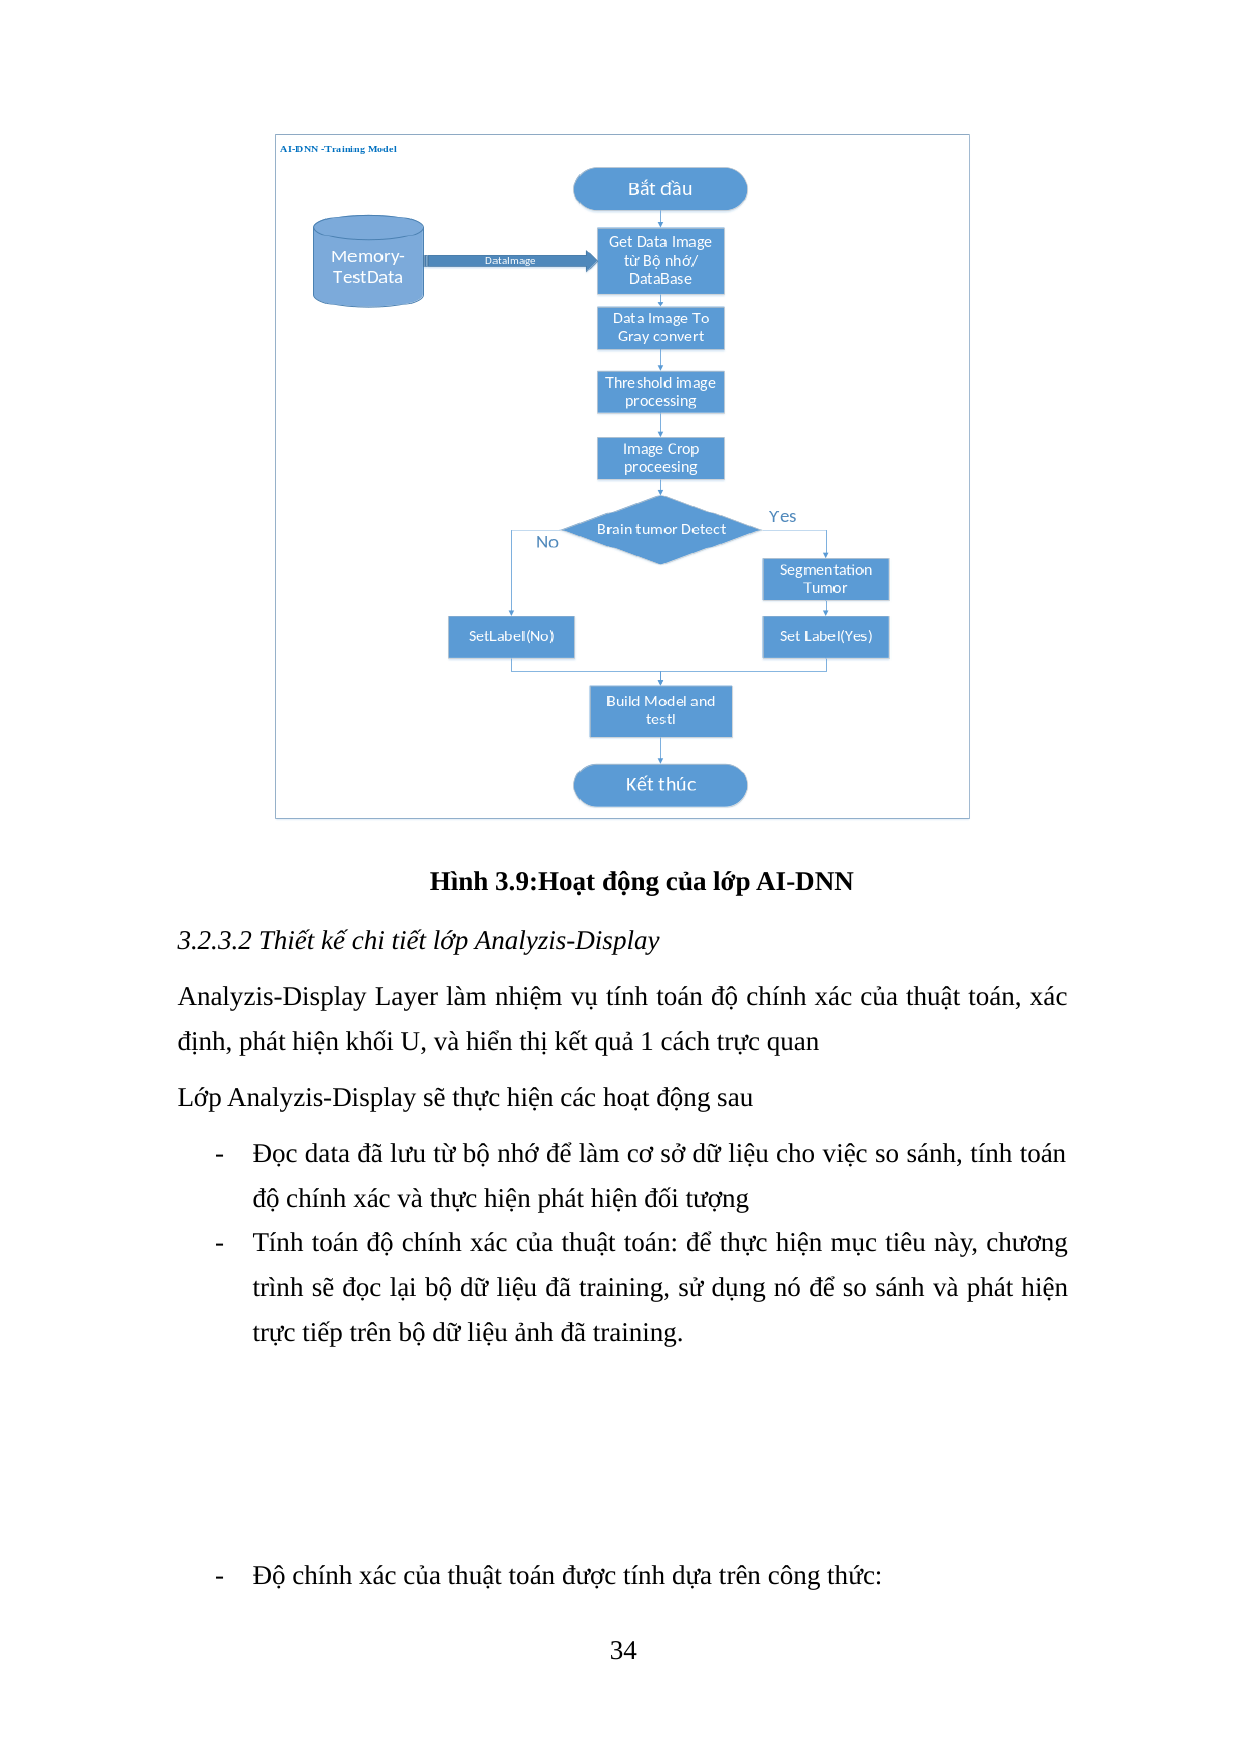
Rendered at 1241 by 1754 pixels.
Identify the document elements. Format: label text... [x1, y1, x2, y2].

subtitle Thiết kế chi tiết lớp Analyzis-Display [177, 921, 1069, 958]
text Analyzis-Display Layer làm nhiệm vụ tính toán độ chính xác của thuật toán, xác định, phát hiện khối U, và hiển thị kết quả 1 cách trực quan [177, 977, 1069, 1059]
list Độ chính xác của thuật toán được tính dựa trên công thức: [215, 1556, 1069, 1593]
list Tính toán độ chính xác của thuật toán: để thực hiện mục tiêu này, chương trình sẽ đọc lại bộ dữ liệu đã training, sử dụng nó để so sánh và phát hiện trực tiếp trên bộ dữ liệu ảnh đã training. [215, 1223, 1069, 1350]
list Đọc data đã lưu từ bộ nhớ để làm cơ sở dữ liệu cho việc so sánh, tính toán độ chính xác và thực hiện phát hiện đối tượng [215, 1134, 1069, 1217]
text Lớp Analyzis-Display sẽ thực hiện các hoạt động sau [177, 1078, 1069, 1116]
text Hình 3.9:Hoạt động của lớp AI-DNN [177, 862, 1069, 900]
